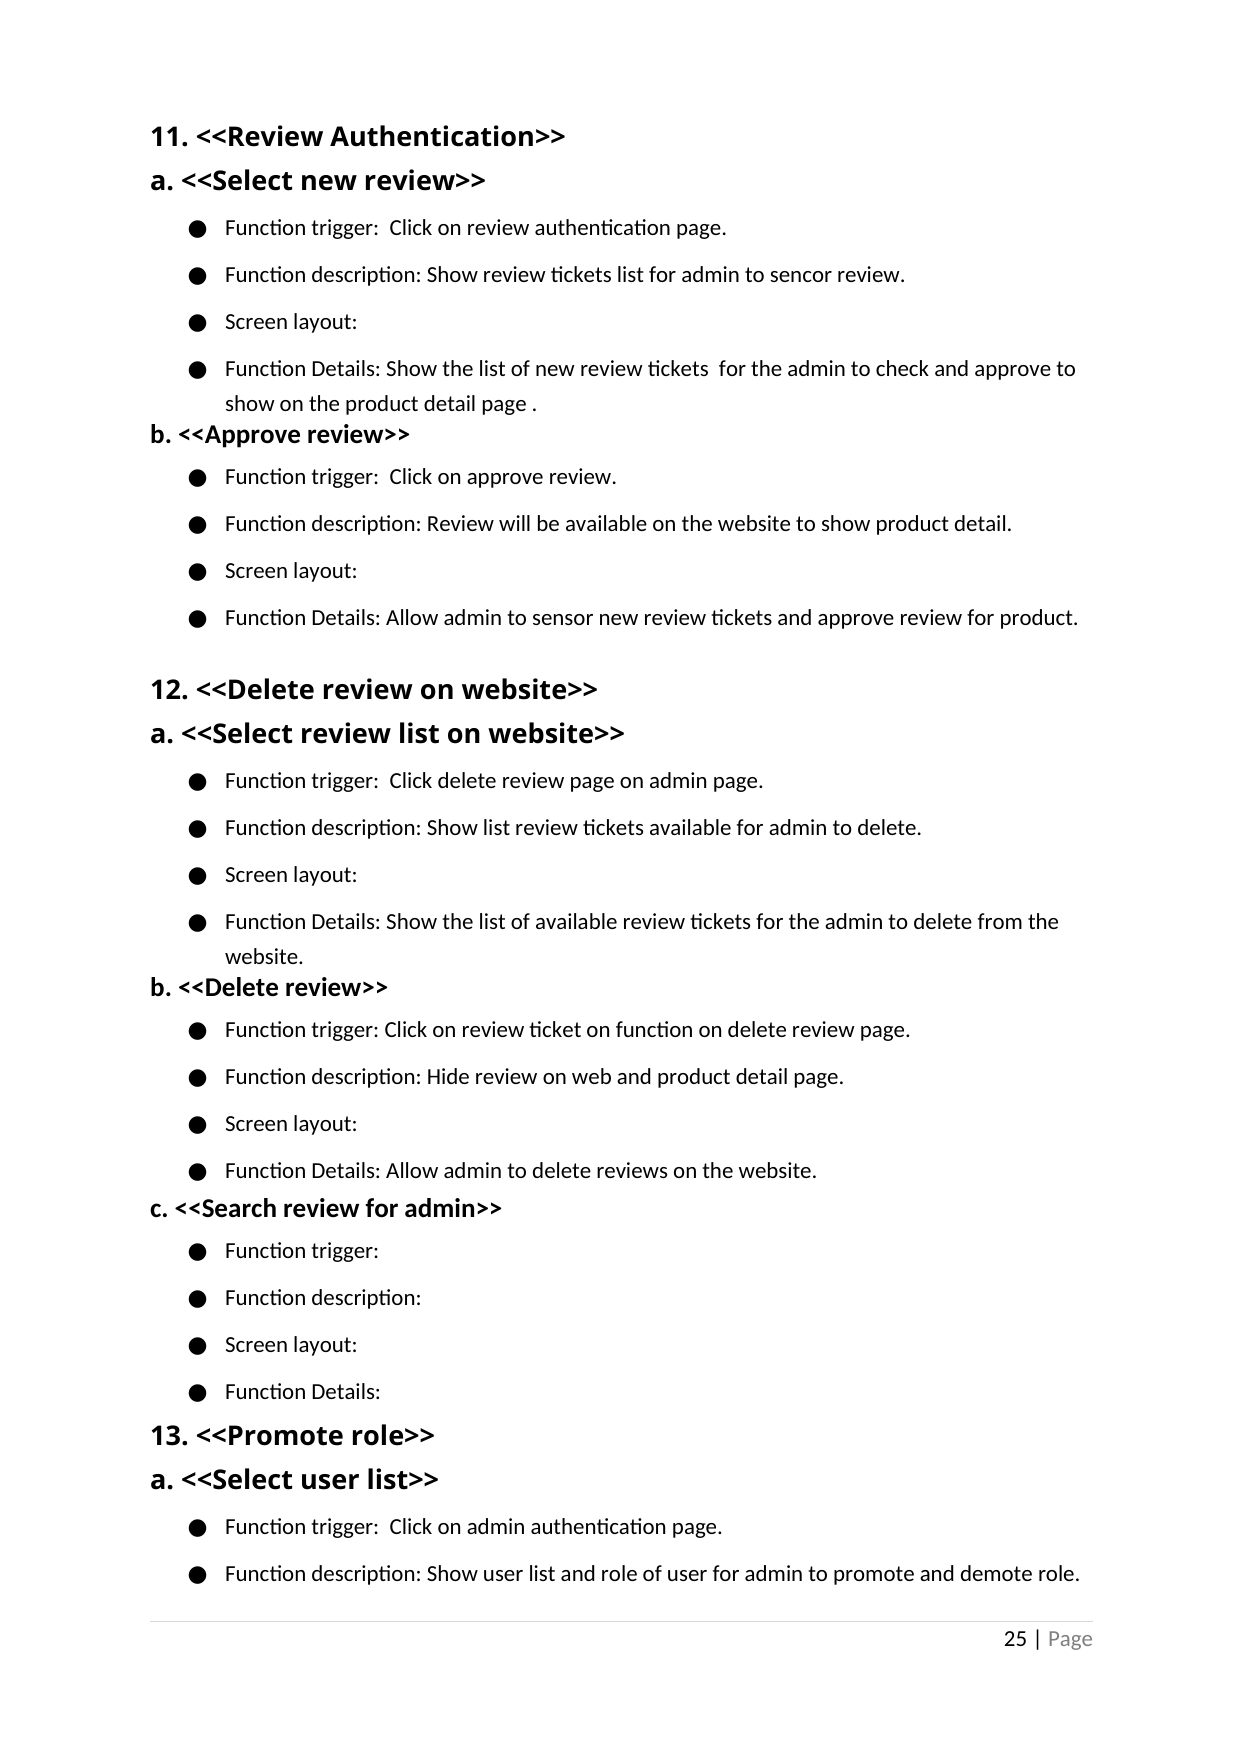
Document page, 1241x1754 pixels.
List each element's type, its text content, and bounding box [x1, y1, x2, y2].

subtitle a. <<Select review list on website>> [150, 715, 1093, 752]
text b. <<Delete review>> [150, 970, 1093, 1003]
list Function trigger: Click delete review page on admin page. [187, 754, 1093, 801]
list Function Details: Show the list of new review tickets for the admin to check and approve to show on the product detail page . [187, 343, 1093, 418]
subtitle 12. <<Delete review on website>> [150, 671, 1093, 708]
list Screen layout: [187, 1097, 1093, 1144]
list Function description: Review will be available on the website to show product detail. [187, 498, 1093, 544]
list Screen layout: [187, 544, 1093, 592]
list Function description: Show list review tickets available for admin to delete. [187, 801, 1093, 848]
list Function Details: Allow admin to delete reviews on the website. [187, 1144, 1093, 1191]
list Screen layout: [187, 848, 1093, 895]
list Screen layout: [187, 1318, 1093, 1365]
list Function trigger: [187, 1224, 1093, 1271]
list Function trigger: Click on admin authentication page. [187, 1500, 1093, 1547]
text b. <<Approve review>> [150, 418, 1093, 451]
list Function Details: [187, 1365, 1093, 1412]
subtitle a. <<Select new review>> [150, 162, 1093, 199]
list Function description: Hide review on web and product detail page. [187, 1050, 1093, 1097]
subtitle 11. <<Review Authentication>> [150, 118, 1093, 155]
list Function trigger: Click on review authentication page. [187, 202, 1093, 249]
subtitle a. <<Select user list>> [150, 1460, 1093, 1497]
list Screen layout: [187, 296, 1093, 343]
list Function description: [187, 1271, 1093, 1318]
list Function Details: Allow admin to sensor new review tickets and approve review for product. [187, 592, 1093, 638]
list Function description: Show user list and role of user for admin to promote and demote role. [187, 1547, 1093, 1594]
list Function trigger: Click on approve review. [187, 451, 1093, 498]
subtitle 13. <<Promote role>> [150, 1416, 1093, 1453]
list Function Details: Show the list of available review tickets for the admin to delete from the website. [187, 895, 1093, 970]
text c. <<Search review for admin>> [150, 1191, 1093, 1224]
list Function trigger: Click on review ticket on function on delete review page. [187, 1003, 1093, 1050]
list Function description: Show review tickets list for admin to sencor review. [187, 249, 1093, 296]
